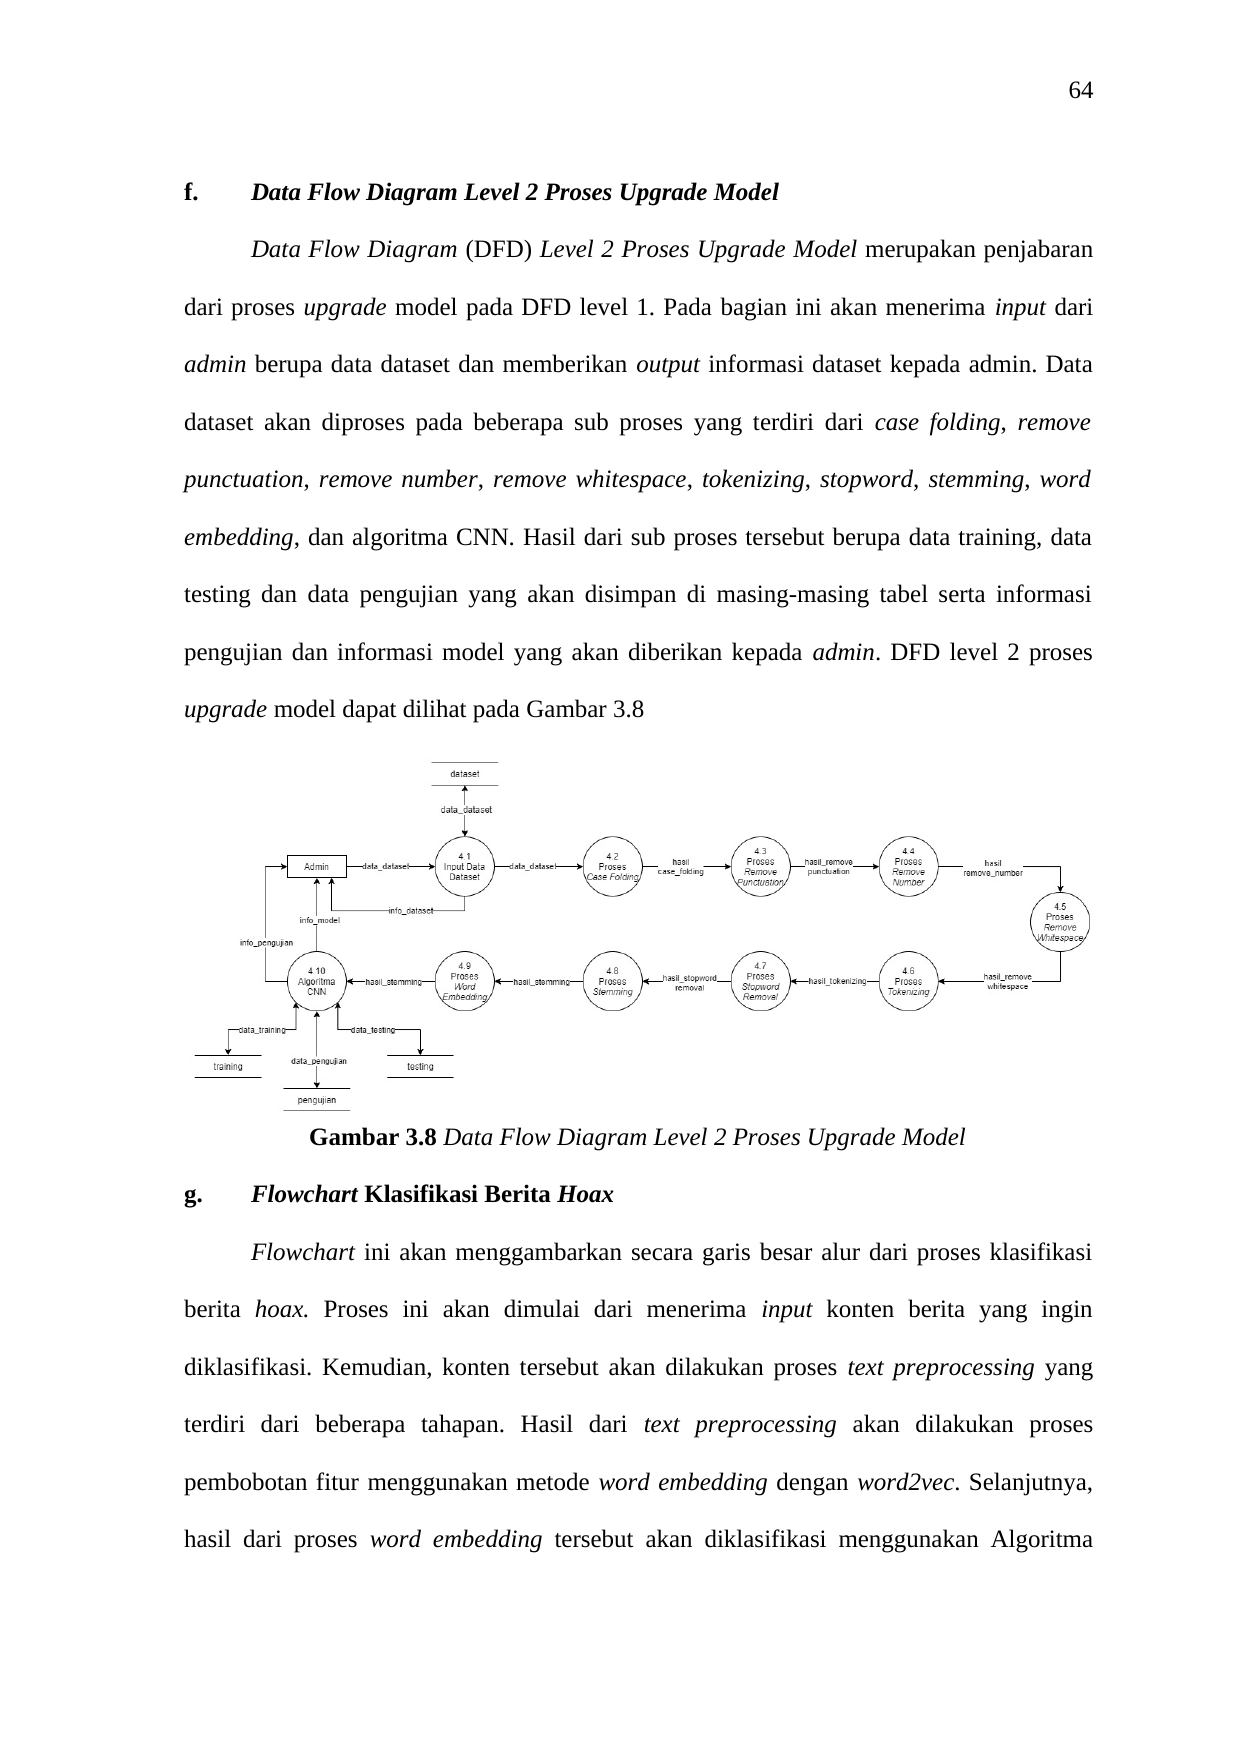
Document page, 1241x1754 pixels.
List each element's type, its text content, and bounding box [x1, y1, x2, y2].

text Gambar 3.8 Data Flow Diagram Level 2 Proses Upgrade Model [184, 1122, 1093, 1151]
list Flowchart Klasifikasi Berita Hoax [184, 1179, 1093, 1208]
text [184, 1237, 1093, 1553]
picture [183, 752, 1100, 1122]
text Data Flow Diagram (DFD) Level 2 Proses Upgrade Model merupakan penjabaran dari proses upgrade model pada DFD level 1. Pada bagian ini akan menerima input dari admin berupa data dataset dan memberikan output informasi dataset kepada admin. Data dataset akan diproses pada beberapa sub proses yang terdiri dari case folding, remove punctuation, remove number, remove whitespace, tokenizing, stopword, stemming, word embedding, dan algoritma CNN. Hasil dari sub proses tersebut berupa data training, data testing dan data pengujian yang akan disimpan di masing-masing tabel serta informasi pengujian dan informasi model yang akan diberikan kepada admin. DFD level 2 proses upgrade model dapat dilihat pada Gambar 3.8 [184, 234, 1093, 723]
list Data Flow Diagram Level 2 Proses Upgrade Model [184, 177, 1093, 206]
